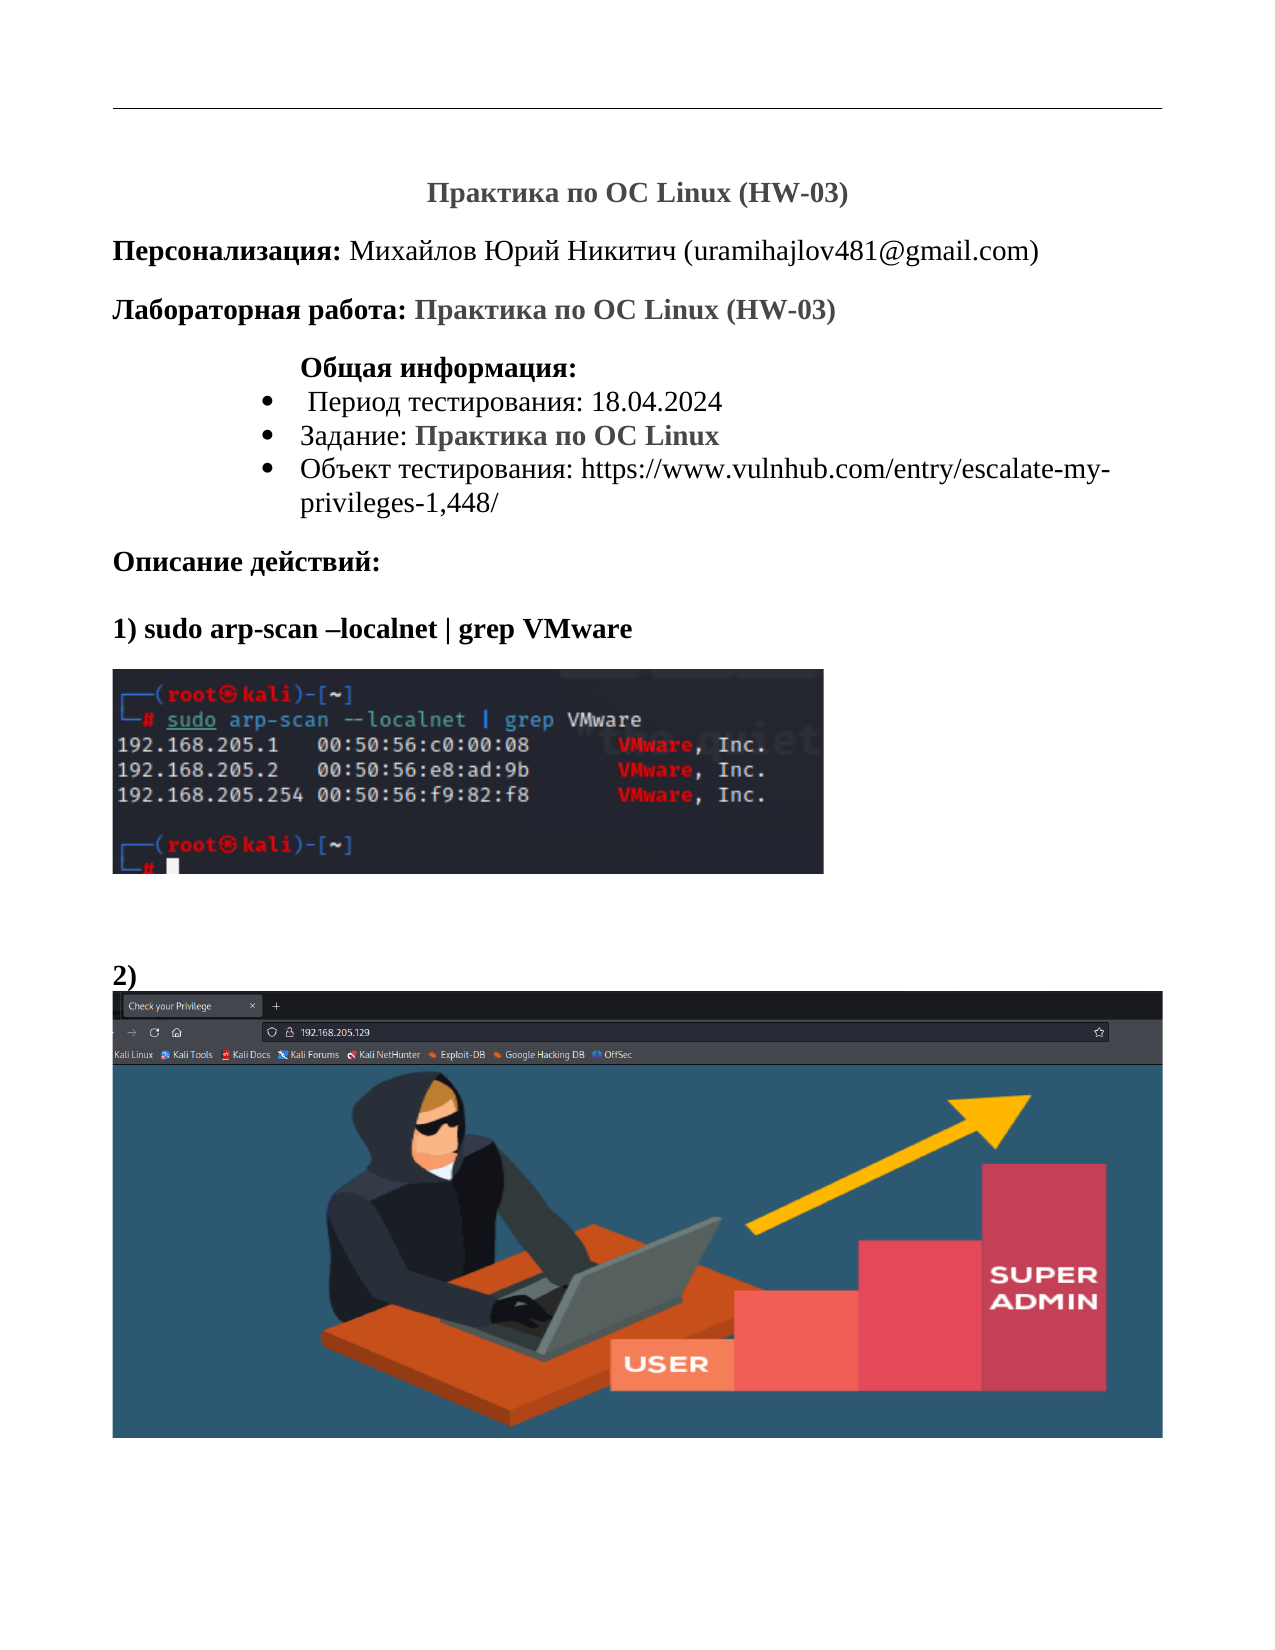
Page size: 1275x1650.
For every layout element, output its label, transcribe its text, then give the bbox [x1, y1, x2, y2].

text 2) [112, 958, 1162, 991]
text Лабораторная работа: Практика по ОС Linux (HW-03) [112, 292, 1162, 326]
list Задание: Практика по ОС Linux [262, 418, 1162, 451]
picture [112, 669, 824, 874]
text Персонализация: Михайлов Юрий Никитич (uramihajlov481@gmail.com) [112, 233, 1162, 267]
text Общая информация: [300, 351, 1162, 384]
list Период тестирования: 18.04.2024 [262, 384, 1162, 418]
list Объект тестирования: https://www.vulnhub.com/entry/escalate-my-privileges-1,448/ [262, 451, 1162, 519]
picture [112, 991, 1163, 1438]
text Практика по ОС Linux (HW-03) [112, 175, 1162, 208]
text Описание действий: 1) sudo arp-scan –localnet | grep VMware [112, 544, 1162, 644]
